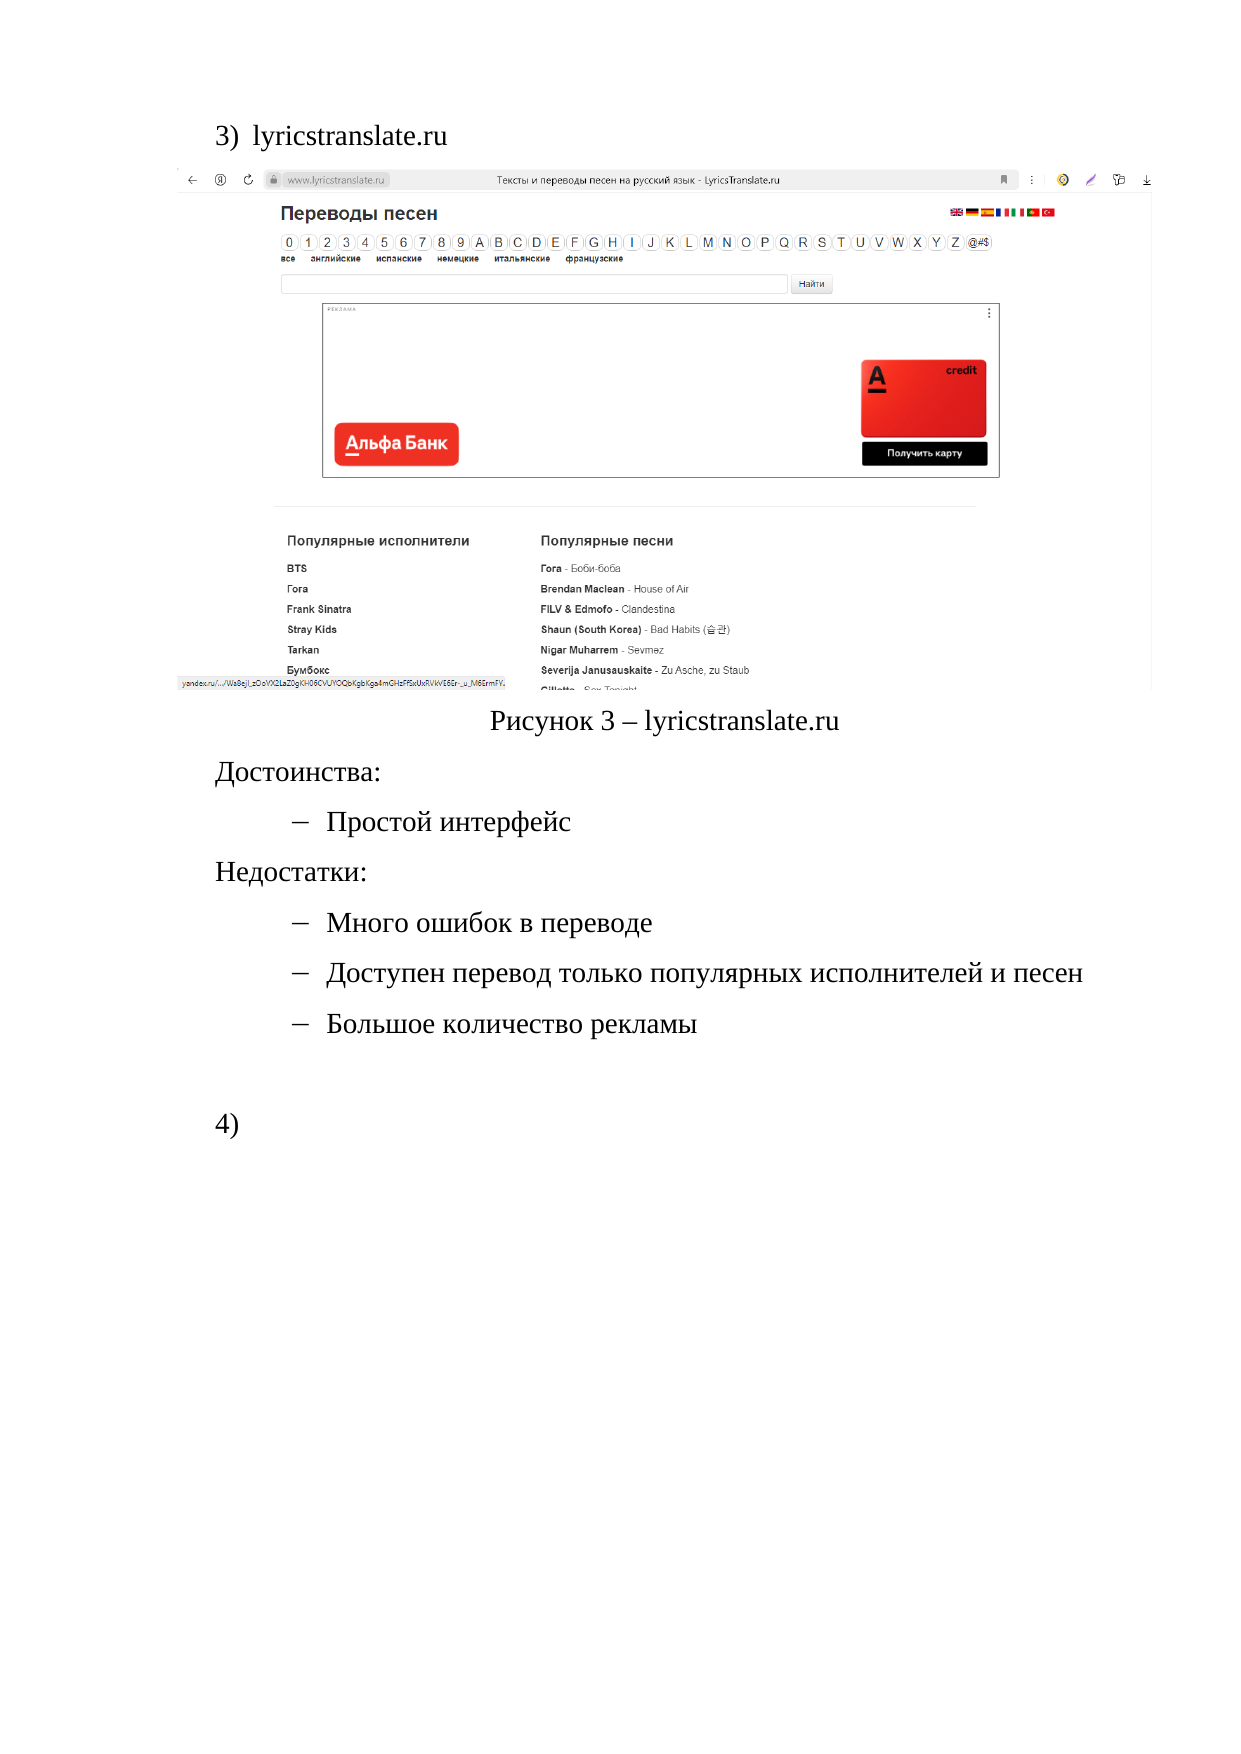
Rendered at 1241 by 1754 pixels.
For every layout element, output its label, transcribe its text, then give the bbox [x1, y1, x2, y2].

text Достоинства: [177, 754, 1152, 787]
text Рисунок 3 – lyricstranslate.ru [177, 703, 1152, 737]
picture [177, 168, 1152, 690]
list Доступен перевод только популярных исполнителей и песен [288, 955, 1152, 989]
list Большое количество рекламы [288, 1006, 1152, 1039]
list Много ошибок в переводе [288, 905, 1152, 938]
text Недостатки: [215, 854, 1152, 888]
list Простой интерфейс [288, 804, 1152, 838]
list lyricstranslate.ru [215, 118, 1152, 152]
